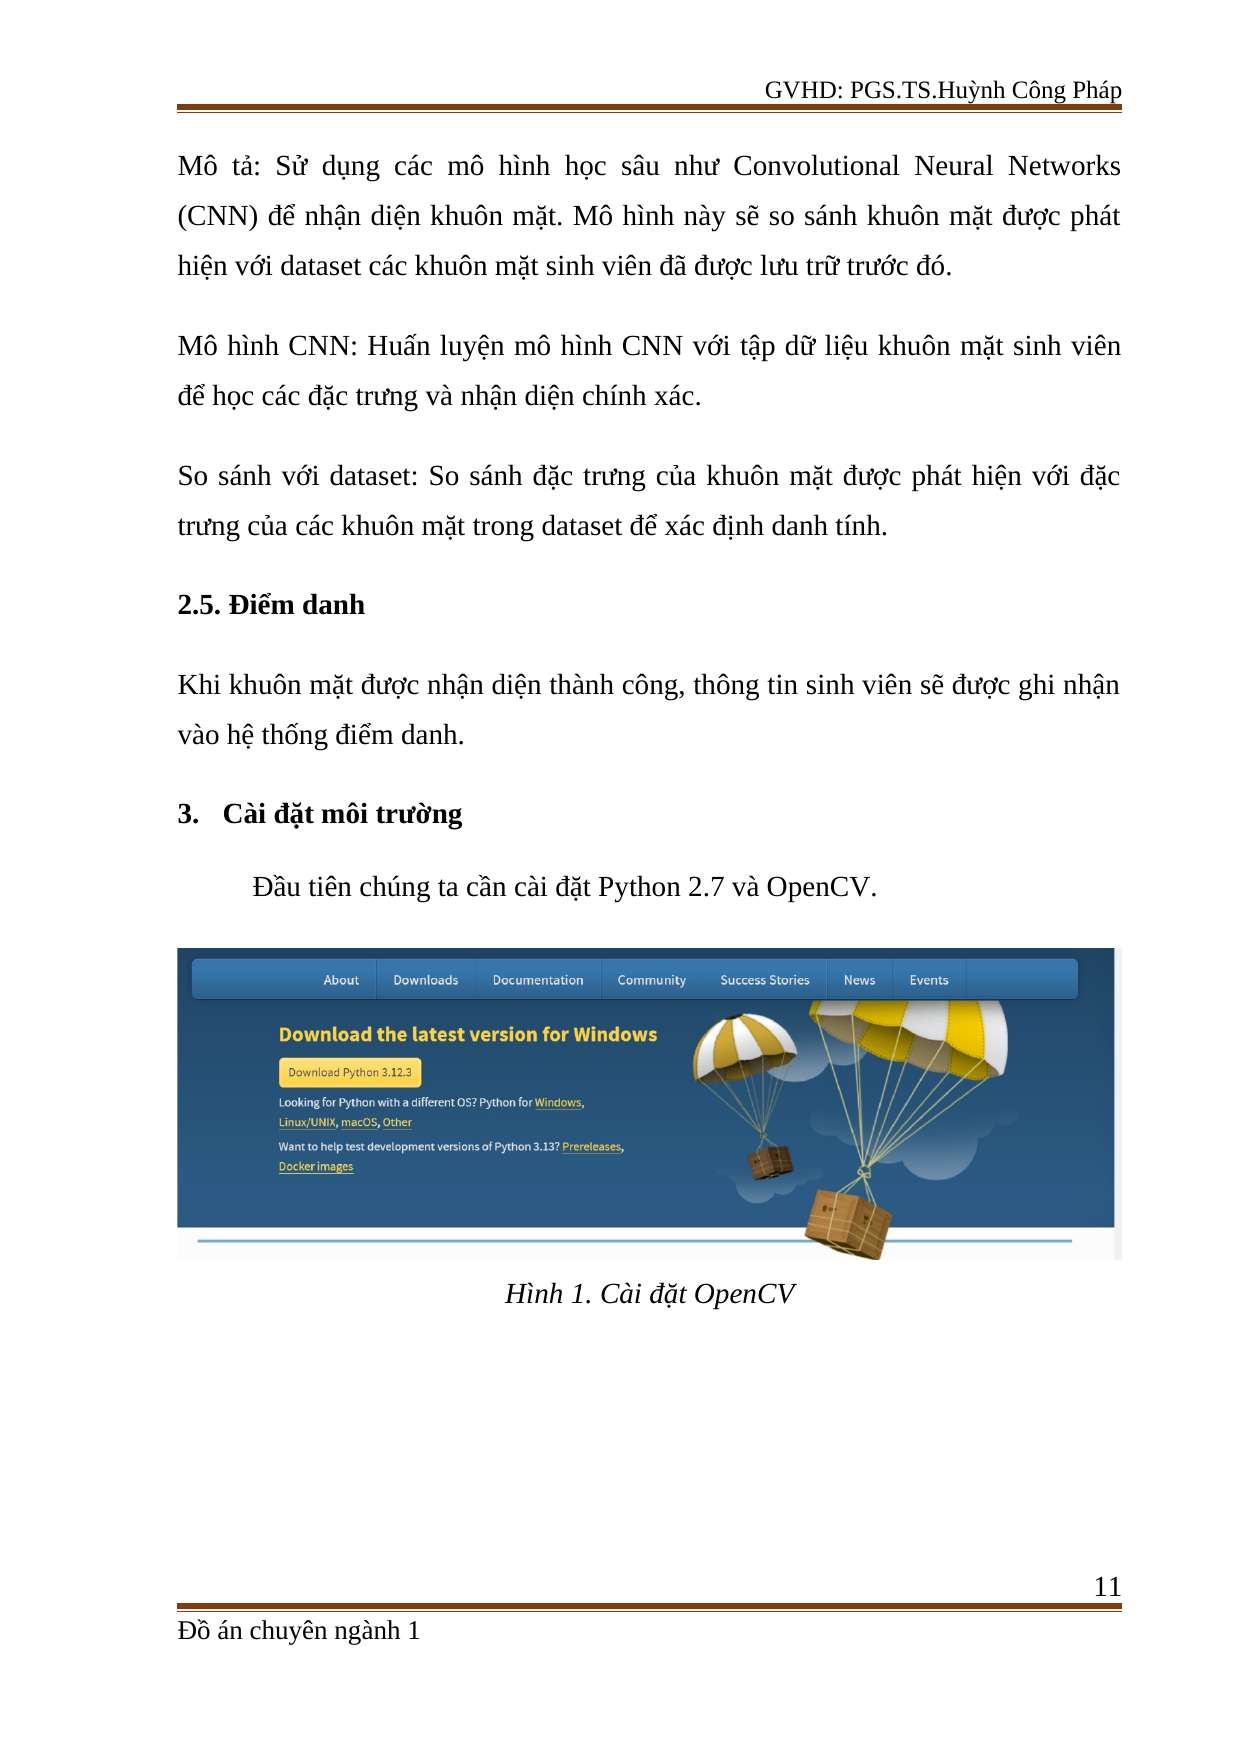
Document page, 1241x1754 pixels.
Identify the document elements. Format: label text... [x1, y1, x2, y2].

text So sánh với dataset: So sánh đặc trưng của khuôn mặt được phát hiện với đặc trưng của các khuôn mặt trong dataset để xác định danh tính. [177, 458, 1122, 541]
picture [177, 948, 1123, 1260]
text Khi khuôn mặt được nhận diện thành công, thông tin sinh viên sẽ được ghi nhận vào hệ thống điểm danh. [177, 667, 1122, 751]
text Hình 1. Cài đặt OpenCV [177, 1276, 1122, 1309]
text 2.5. Điểm danh [177, 587, 1122, 621]
text Mô tả: Sử dụng các mô hình học sâu như Convolutional Neural Networks (CNN) để nhận diện khuôn mặt. Mô hình này sẽ so sánh khuôn mặt được phát hiện với dataset các khuôn mặt sinh viên đã được lưu trữ trước đó. [177, 148, 1122, 282]
text Đầu tiên chúng ta cần cài đặt Python 2.7 và OpenCV. [177, 869, 1122, 903]
subtitle Cài đặt môi trường [177, 797, 1122, 830]
text Mô hình CNN: Huấn luyện mô hình CNN với tập dữ liệu khuôn mặt sinh viên để học các đặc trưng và nhận diện chính xác. [177, 328, 1122, 412]
